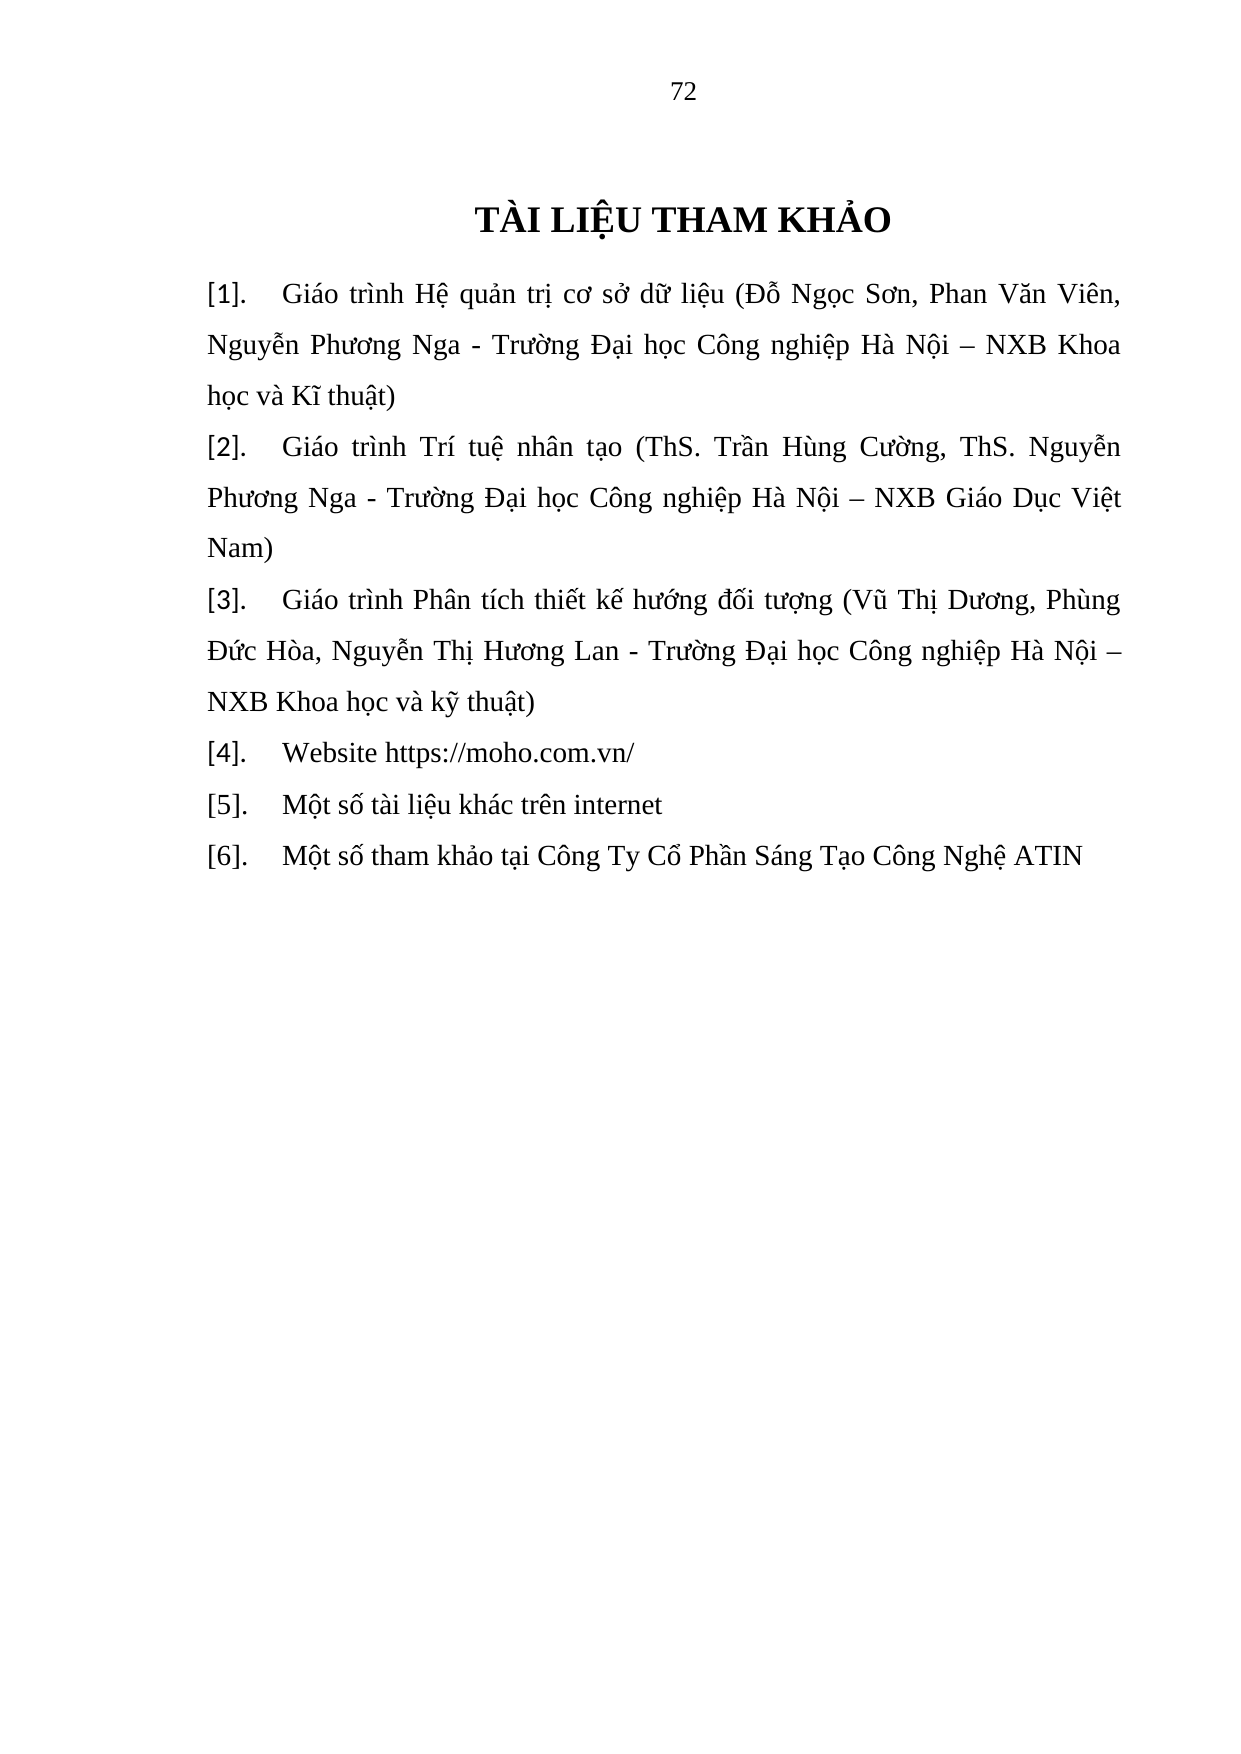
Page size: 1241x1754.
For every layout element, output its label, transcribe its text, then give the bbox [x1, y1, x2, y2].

list Website https://moho.com.vn/ [207, 734, 1122, 769]
list Giáo trình Phân tích thiết kế hướng đối tượng (Vũ Thị Dương, Phùng Đức Hòa, Nguyễn Thị Hương Lan - Trường Đại học Công nghiệp Hà Nội – NXB Khoa học và kỹ thuật) [207, 581, 1122, 717]
list Giáo trình Trí tuệ nhân tạo (ThS. Trần Hùng Cường, ThS. Nguyễn Phương Nga - Trường Đại học Công nghiệp Hà Nội – NXB Giáo Dục Việt Nam) [207, 428, 1122, 564]
list Một số tài liệu khác trên internet [207, 787, 1122, 821]
list Giáo trình Hệ quản trị cơ sở dữ liệu (Đỗ Ngọc Sơn, Phan Văn Viên, Nguyễn Phương Nga - Trường Đại học Công nghiệp Hà Nội – NXB Khoa học và Kĩ thuật) [207, 275, 1122, 411]
list Một số tham khảo tại Công Ty Cổ Phần Sáng Tạo Công Nghệ ATIN [207, 838, 1122, 871]
subtitle TÀI LIỆU THAM KHẢO [244, 198, 1122, 241]
